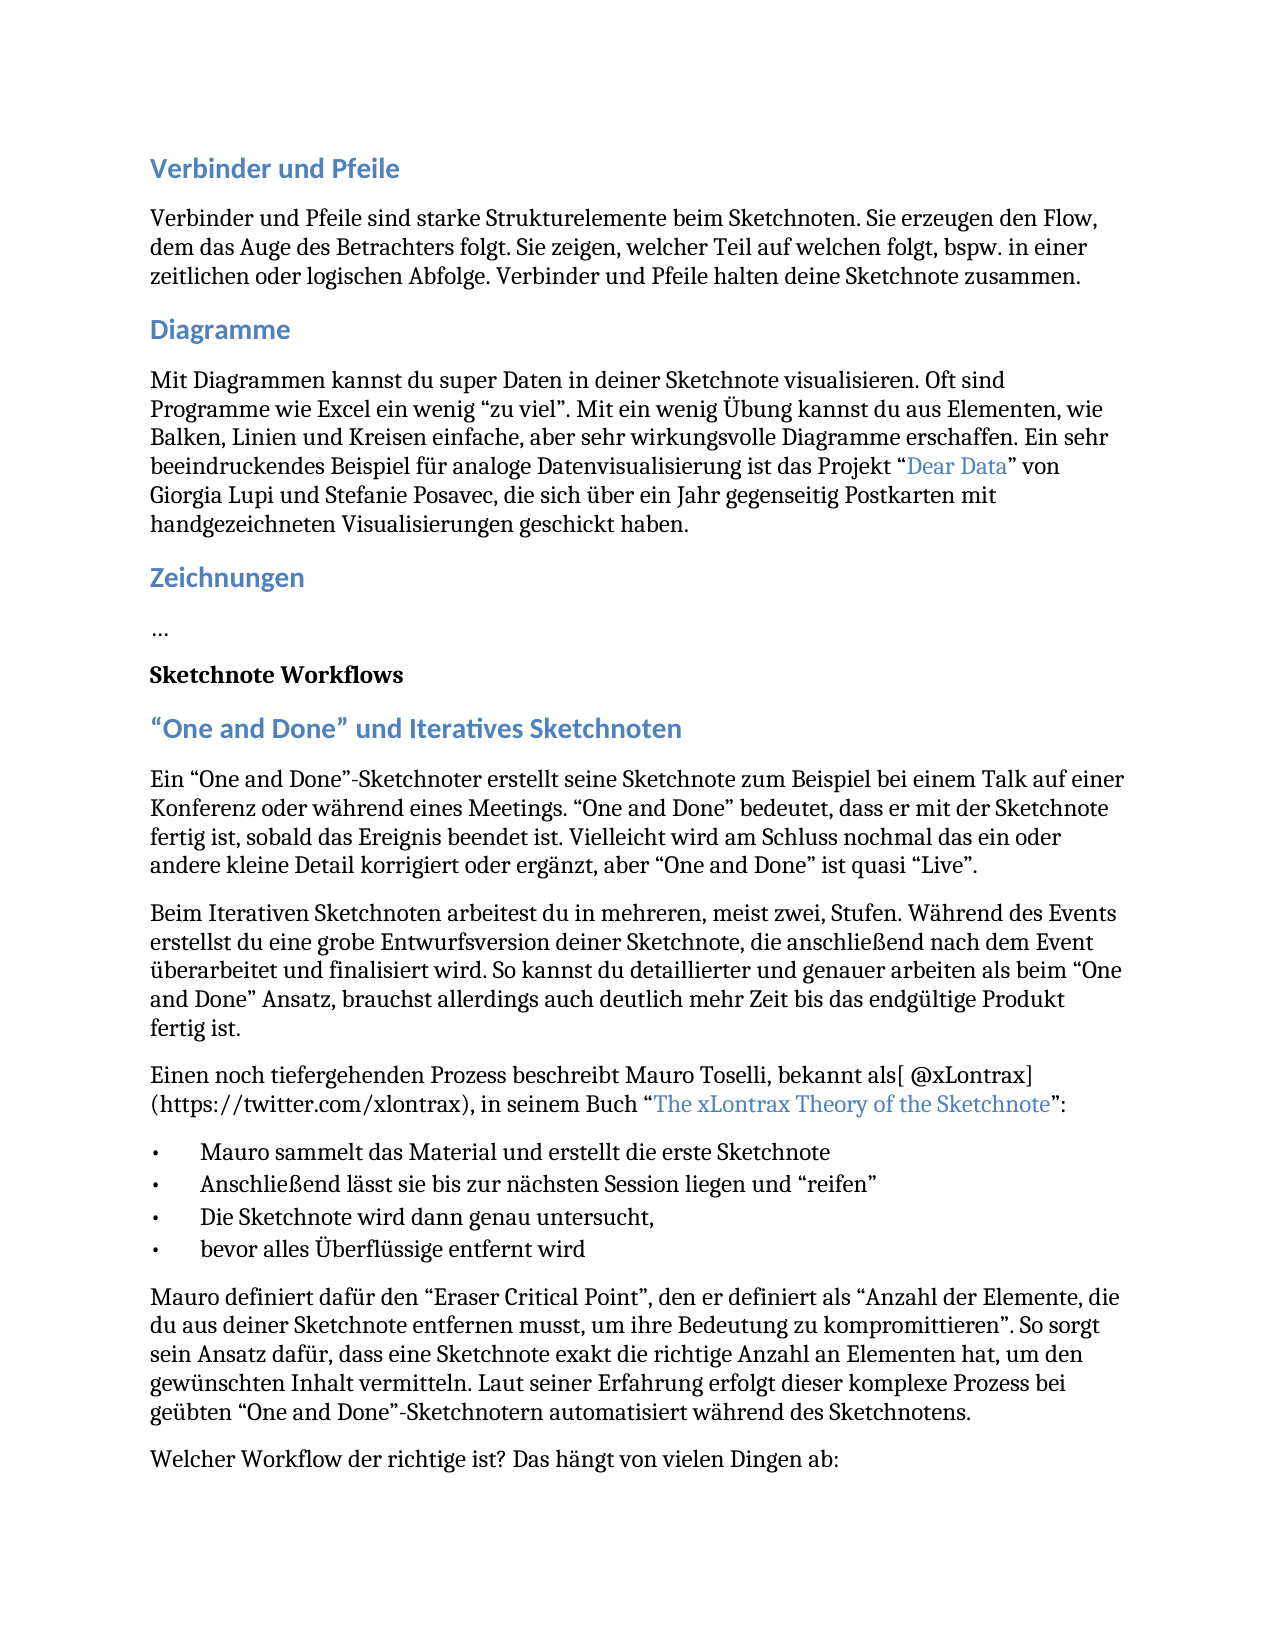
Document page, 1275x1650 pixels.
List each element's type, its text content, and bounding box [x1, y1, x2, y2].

subtitle “One and Done” und Iteratives Sketchnoten [150, 711, 1125, 746]
text Mauro definiert dafür den “Eraser Critical Point”, den er definiert als “Anzahl der Elemente, die du aus deiner Sketchnote entfernen musst, um ihre Bedeutung zu kompromittieren”. So sorgt sein Ansatz dafür, dass eine Sketchnote exakt die richtige Anzahl an Elementen hat, um den gewünschten Inhalt vermitteln. Laut seiner Erfahrung erfolgt dieser komplexe Prozess bei geübten “One and Done”-Sketchnotern automatisiert während des Sketchnotens. [150, 1282, 1125, 1426]
subtitle Diagramme [150, 311, 1125, 347]
text Sketchnote Workflows [150, 661, 1125, 690]
subtitle Zeichnungen [150, 559, 1125, 595]
text Verbinder und Pfeile sind starke Strukturelemente beim Sketchnoten. Sie erzeugen den Flow, dem das Auge des Betrachters folgt. Sie zeigen, welcher Teil auf welchen folgt, bspw. in einer zeitlichen oder logischen Abfolge. Verbinder und Pfeile halten deine Sketchnote zusammen. [150, 204, 1125, 291]
list Anschließend lässt sie bis zur nächsten Session liegen und “reifen” [150, 1170, 1125, 1199]
list Die Sketchnote wird dann genau untersucht, [150, 1202, 1125, 1231]
text Welcher Workflow der richtige ist? Das hängt von vielen Dingen ab: [150, 1445, 1125, 1474]
text Beim Iterativen Sketchnoten arbeitest du in mehreren, meist zwei, Stufen. Während des Events erstellst du eine grobe Entwurfsversion deiner Sketchnote, die anschließend nach dem Event überarbeitet und finalisiert wird. So kannst du detaillierter und genauer arbeiten als beim “One and Done” Ansatz, brauchst allerdings auch deutlich mehr Zeit bis das endgültige Produkt fertig ist. [150, 899, 1125, 1042]
text Ein “One and Done”-Sketchnoter erstellt seine Sketchnote zum Beispiel bei einem Talk auf einer Konferenz oder während eines Meetings. “One and Done” bedeutet, dass er mit der Sketchnote fertig ist, sobald das Ereignis beendet ist. Vielleicht wird am Schluss nochmal das ein oder andere kleine Detail korrigiert oder ergänzt, aber “One and Done” ist quasi “Live”. [150, 765, 1125, 880]
text Einen noch tiefergehenden Prozess beschreibt Mauro Toselli, bekannt als[ @xLontrax](https://twitter.com/xlontrax), in seinem Buch “The xLontrax Theory of the Sketchnote”: [150, 1061, 1125, 1119]
subtitle Verbinder und Pfeile [150, 150, 1125, 186]
list Mauro sammelt das Material und erstellt die erste Sketchnote [150, 1137, 1125, 1166]
text Mit Diagrammen kannst du super Daten in deiner Sketchnote visualisieren. Oft sind Programme wie Excel ein wenig “zu viel”. Mit ein wenig Übung kannst du aus Elementen, wie Balken, Linien und Kreisen einfache, aber sehr wirkungsvolle Diagramme erschaffen. Ein sehr beeindruckendes Beispiel für analoge Datenvisualisierung ist das Projekt “Dear Data” von Giorgia Lupi und Stefanie Posavec, die sich über ein Jahr gegenseitig Postkarten mit handgezeichneten Visualisierungen geschickt haben. [150, 366, 1125, 538]
list bevor alles Überflüssige entfernt wird [150, 1235, 1125, 1264]
text … [150, 613, 1125, 642]
